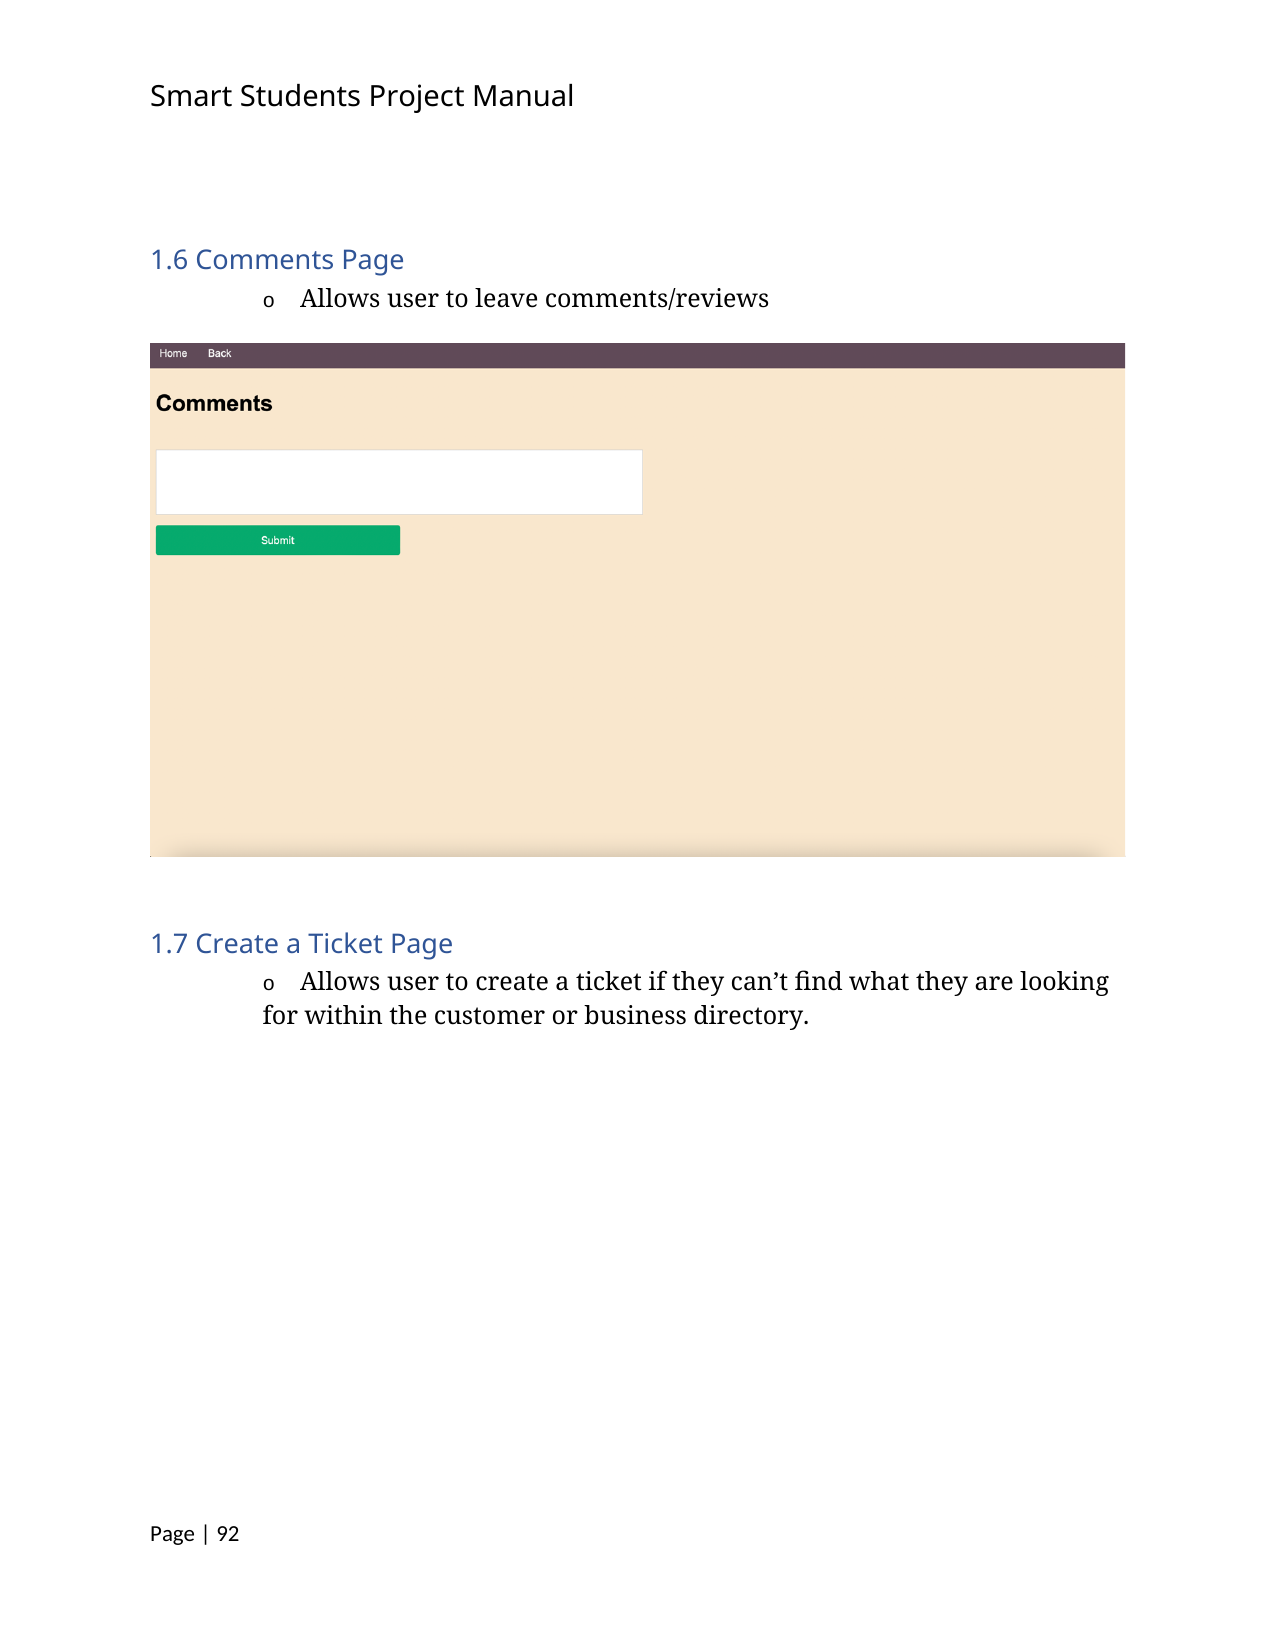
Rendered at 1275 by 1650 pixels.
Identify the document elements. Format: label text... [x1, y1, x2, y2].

subtitle 1.7 Create a Ticket Page [150, 924, 1125, 961]
list Allows user to create a ticket if they can’t find what they are looking for within the customer or business directory. [262, 964, 1125, 1032]
subtitle 1.6 Comments Page [150, 240, 1125, 277]
picture [150, 343, 1125, 857]
list Allows user to leave comments/reviews [262, 280, 1125, 314]
